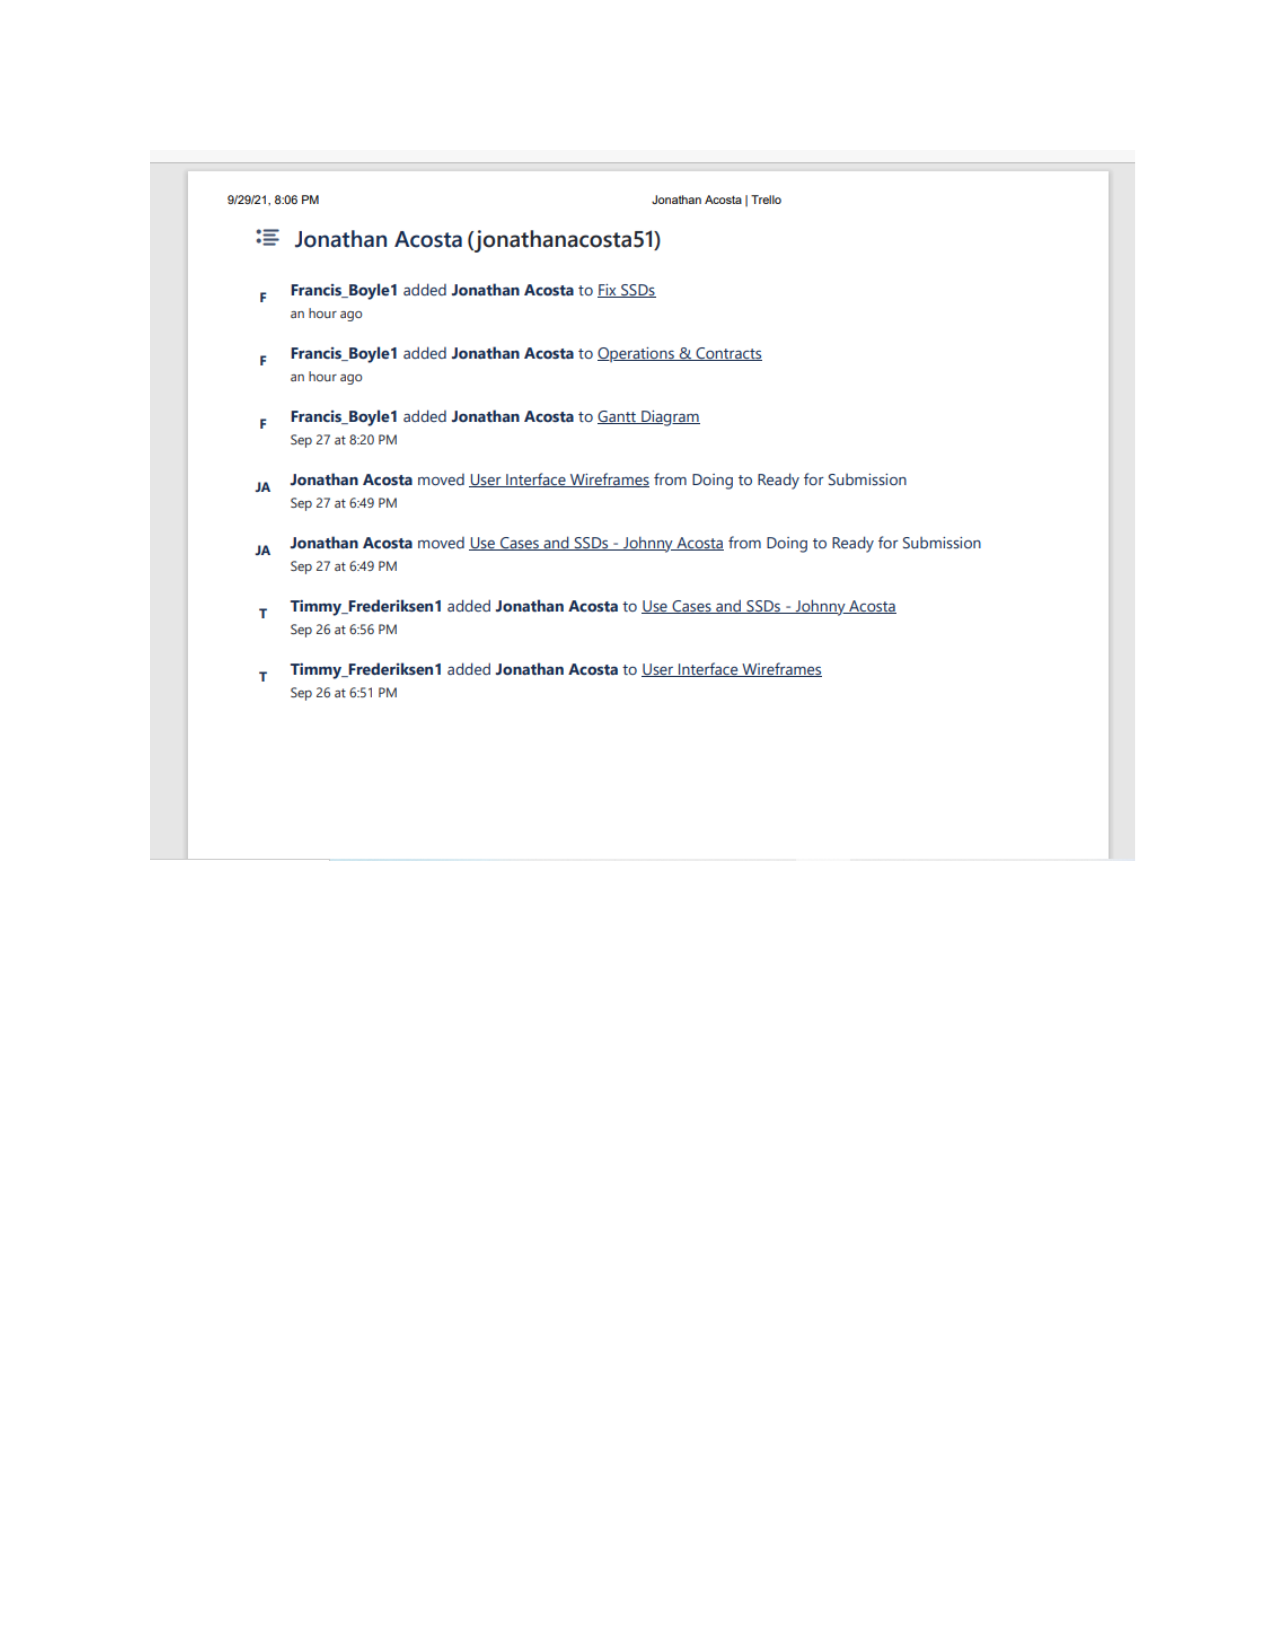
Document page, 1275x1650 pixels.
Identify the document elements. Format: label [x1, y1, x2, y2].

picture [150, 150, 1135, 861]
